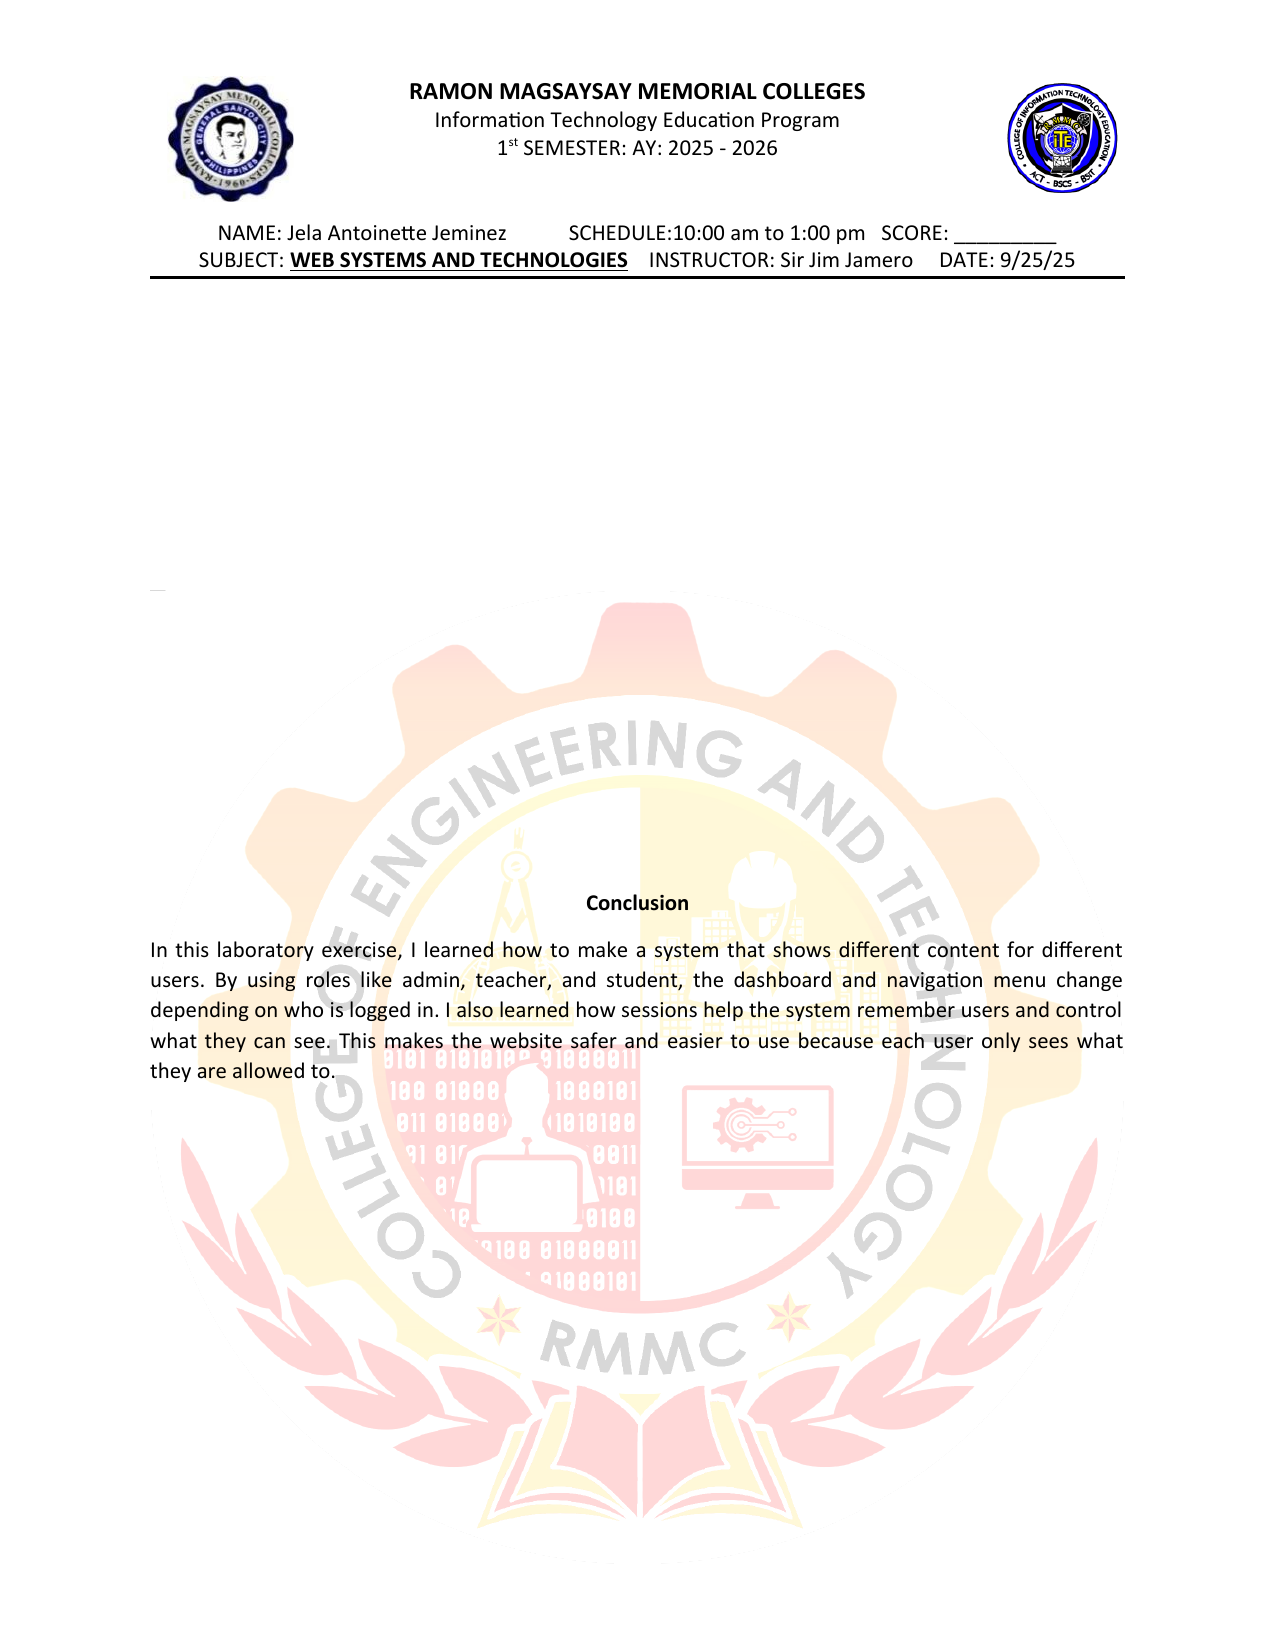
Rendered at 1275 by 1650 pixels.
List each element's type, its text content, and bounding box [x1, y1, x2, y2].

text Conclusion [150, 888, 1125, 916]
picture [167, 76, 294, 202]
picture [1000, 76, 1125, 202]
text In this laboratory exercise, I learned how to make a system that shows different content for different users. By using roles like admin, teacher, and student, the dashboard and navigation menu change depending on who is logged in. I also learned how sessions help the system remember users and control what they can see. This makes the website safer and easier to use because each user only sees what they are allowed to. [150, 935, 1125, 1084]
